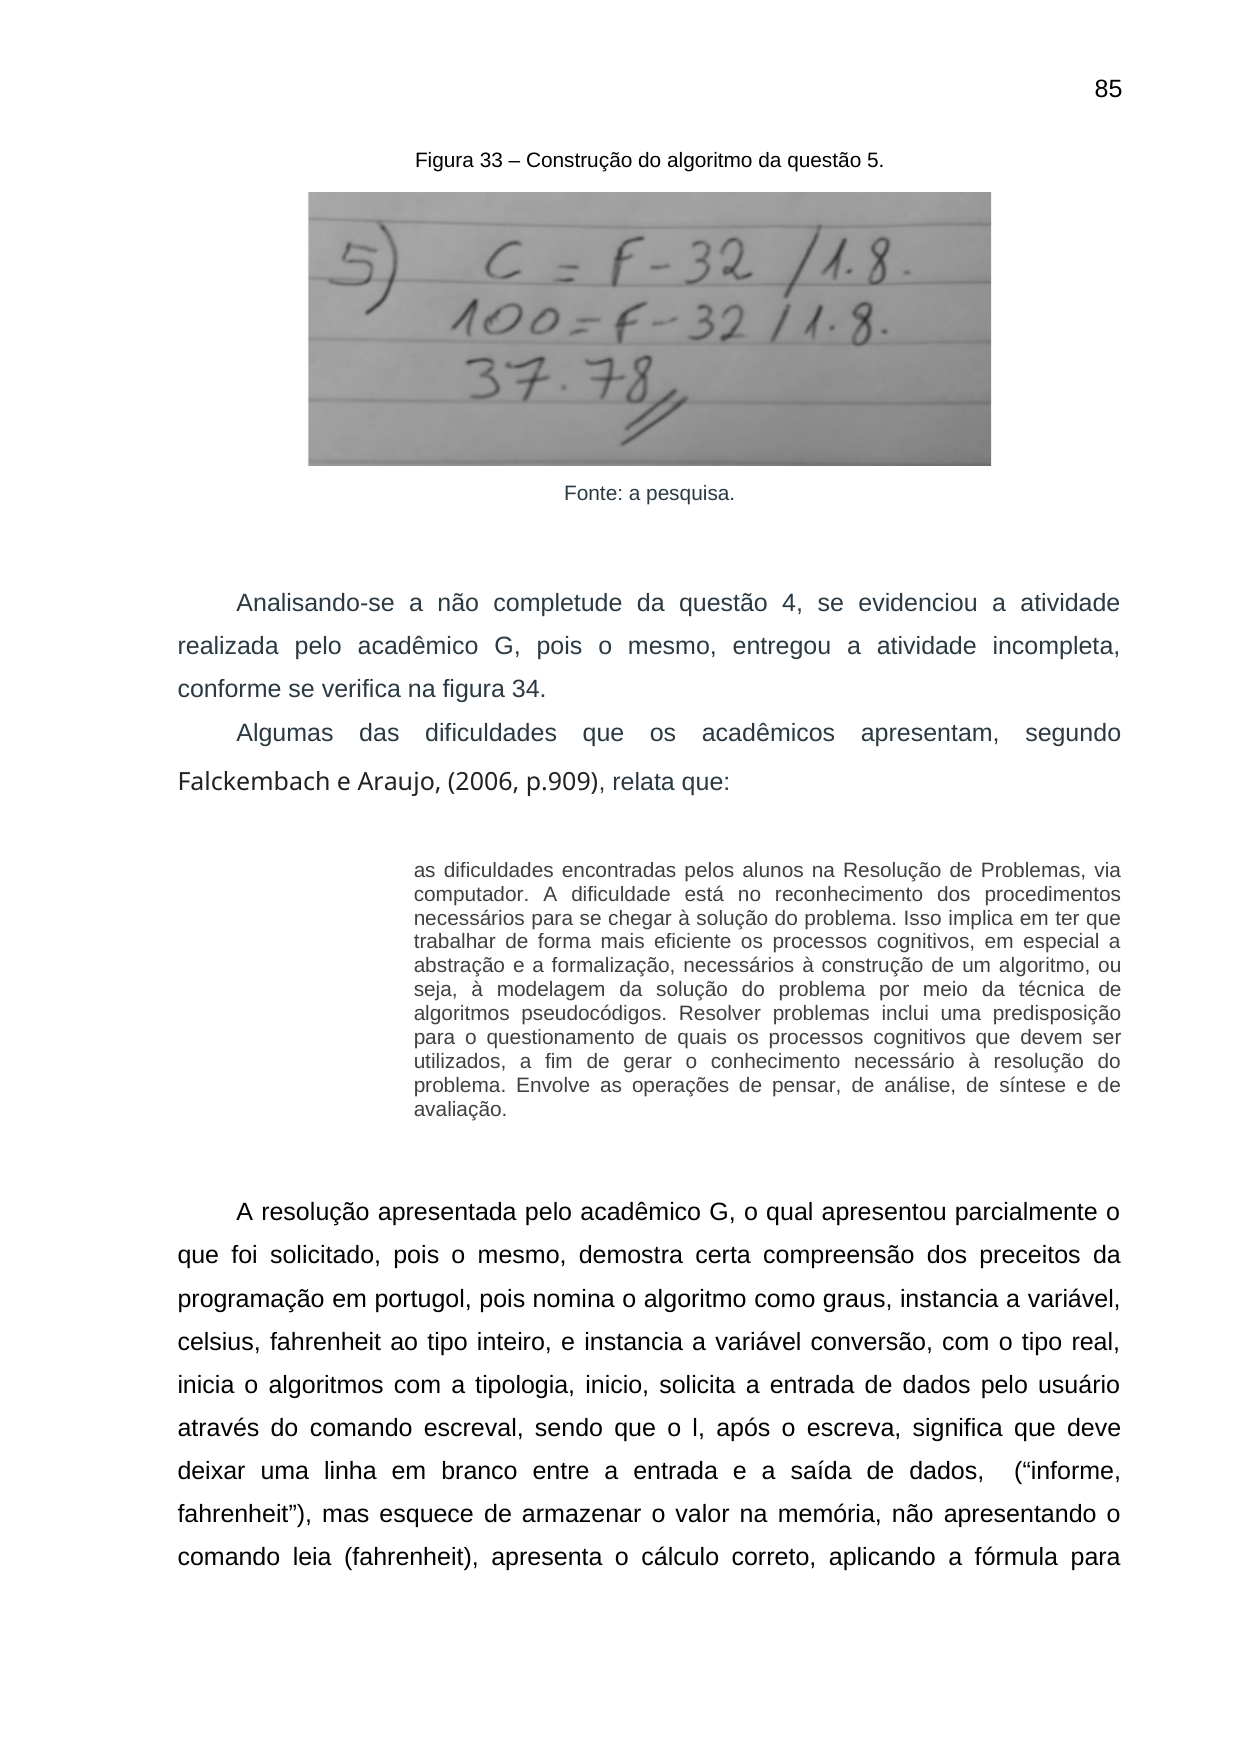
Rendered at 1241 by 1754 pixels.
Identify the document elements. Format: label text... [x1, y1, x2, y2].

text Figura 33 – Construção do algoritmo da questão 5. [177, 148, 1122, 172]
text Algumas das dificuldades que os acadêmicos apresentam, segundo Falckembach e Araujo, (2006, p.909), relata que: [177, 717, 1122, 797]
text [177, 1197, 1122, 1571]
text as dificuldades encontradas pelos alunos na Resolução de Problemas, via computador. A dificuldade está no reconhecimento dos procedimentos necessários para se chegar à solução do problema. Isso implica em ter que trabalhar de forma mais eficiente os processos cognitivos, em especial a abstração e a formalização, necessários à construção de um algoritmo, ou seja, à modelagem da solução do problema por meio da técnica de algoritmos pseudocódigos. Resolver problemas inclui uma predisposição para o questionamento de quais os processos cognitivos que devem ser utilizados, a fim de gerar o conhecimento necessário à resolução do problema. Envolve as operações de pensar, de análise, de síntese e de avaliação. [413, 857, 1122, 1121]
text Analisando-se a não completude da questão 4, se evidenciou a atividade realizada pelo acadêmico G, pois o mesmo, entregou a atividade incompleta, conforme se verifica na figura 34. [177, 588, 1122, 703]
text Fonte: a pesquisa. [177, 480, 1122, 504]
